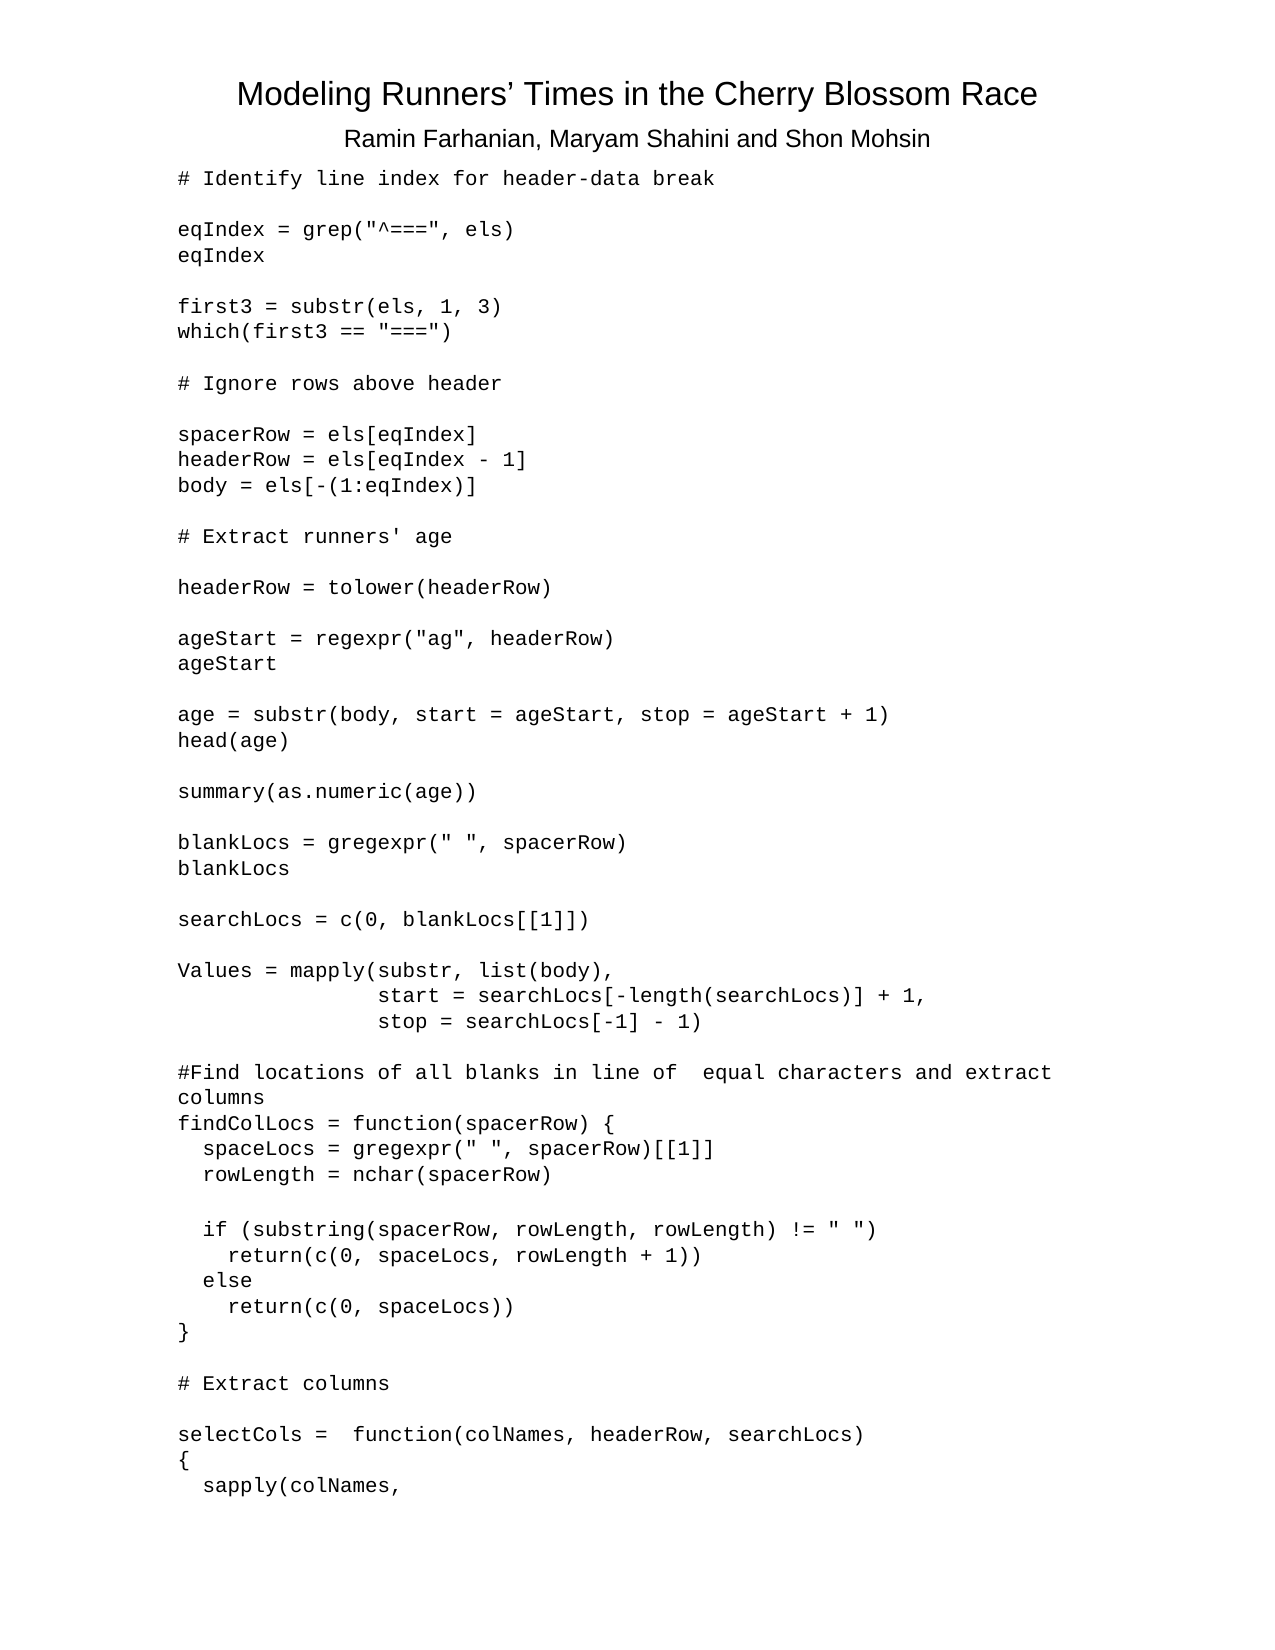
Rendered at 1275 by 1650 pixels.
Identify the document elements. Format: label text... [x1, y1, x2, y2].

text rowLength = nchar(spacerRow) [177, 1164, 1098, 1187]
text blankLocs [177, 857, 1098, 881]
text eqIndex [177, 245, 1098, 269]
text return(c(0, spaceLocs)) [177, 1296, 1098, 1320]
text age = substr(body, start = ageStart, stop = ageStart + 1) [177, 704, 1098, 728]
text searchLocs = c(0, blankLocs[[1]]) [177, 908, 1098, 932]
text eqIndex = grep("^===", els) [177, 219, 1098, 243]
text # Ignore rows above header [177, 373, 1098, 396]
text which(first3 == "===") [177, 322, 1098, 345]
text } [177, 1322, 1098, 1345]
text # Identify line index for header-data break [177, 168, 1098, 192]
text return(c(0, spaceLocs, rowLength + 1)) [177, 1245, 1098, 1269]
text spaceLocs = gregexpr(" ", spacerRow)[[1]] [177, 1138, 1098, 1162]
text ageStart [177, 653, 1098, 677]
text else [177, 1271, 1098, 1294]
text blankLocs = gregexpr(" ", spacerRow) [177, 832, 1098, 856]
text #Find locations of all blanks in line of equal characters and extract columns [177, 1062, 1098, 1111]
text body = els[-(1:eqIndex)] [177, 475, 1098, 498]
text stop = searchLocs[-1] - 1) [177, 1011, 1098, 1034]
text head(age) [177, 730, 1098, 753]
text ageStart = regexpr("ag", headerRow) [177, 628, 1098, 651]
text sapply(colNames, [177, 1475, 1098, 1498]
text if (substring(spacerRow, rowLength, rowLength) != " ") [177, 1219, 1098, 1243]
text # Extract columns [177, 1373, 1098, 1396]
text spacerRow = els[eqIndex] [177, 424, 1098, 447]
text start = searchLocs[-length(searchLocs)] + 1, [177, 985, 1098, 1009]
text first3 = substr(els, 1, 3) [177, 296, 1098, 320]
text headerRow = els[eqIndex - 1] [177, 449, 1098, 473]
text headerRow = tolower(headerRow) [177, 577, 1098, 600]
text # Extract runners' age [177, 526, 1098, 549]
text selectCols = function(colNames, headerRow, searchLocs) [177, 1424, 1098, 1447]
text Values = mapply(substr, list(body), [177, 959, 1098, 983]
text { [177, 1449, 1098, 1473]
text findColLocs = function(spacerRow) { [177, 1113, 1098, 1136]
text summary(as.numeric(age)) [177, 781, 1098, 804]
